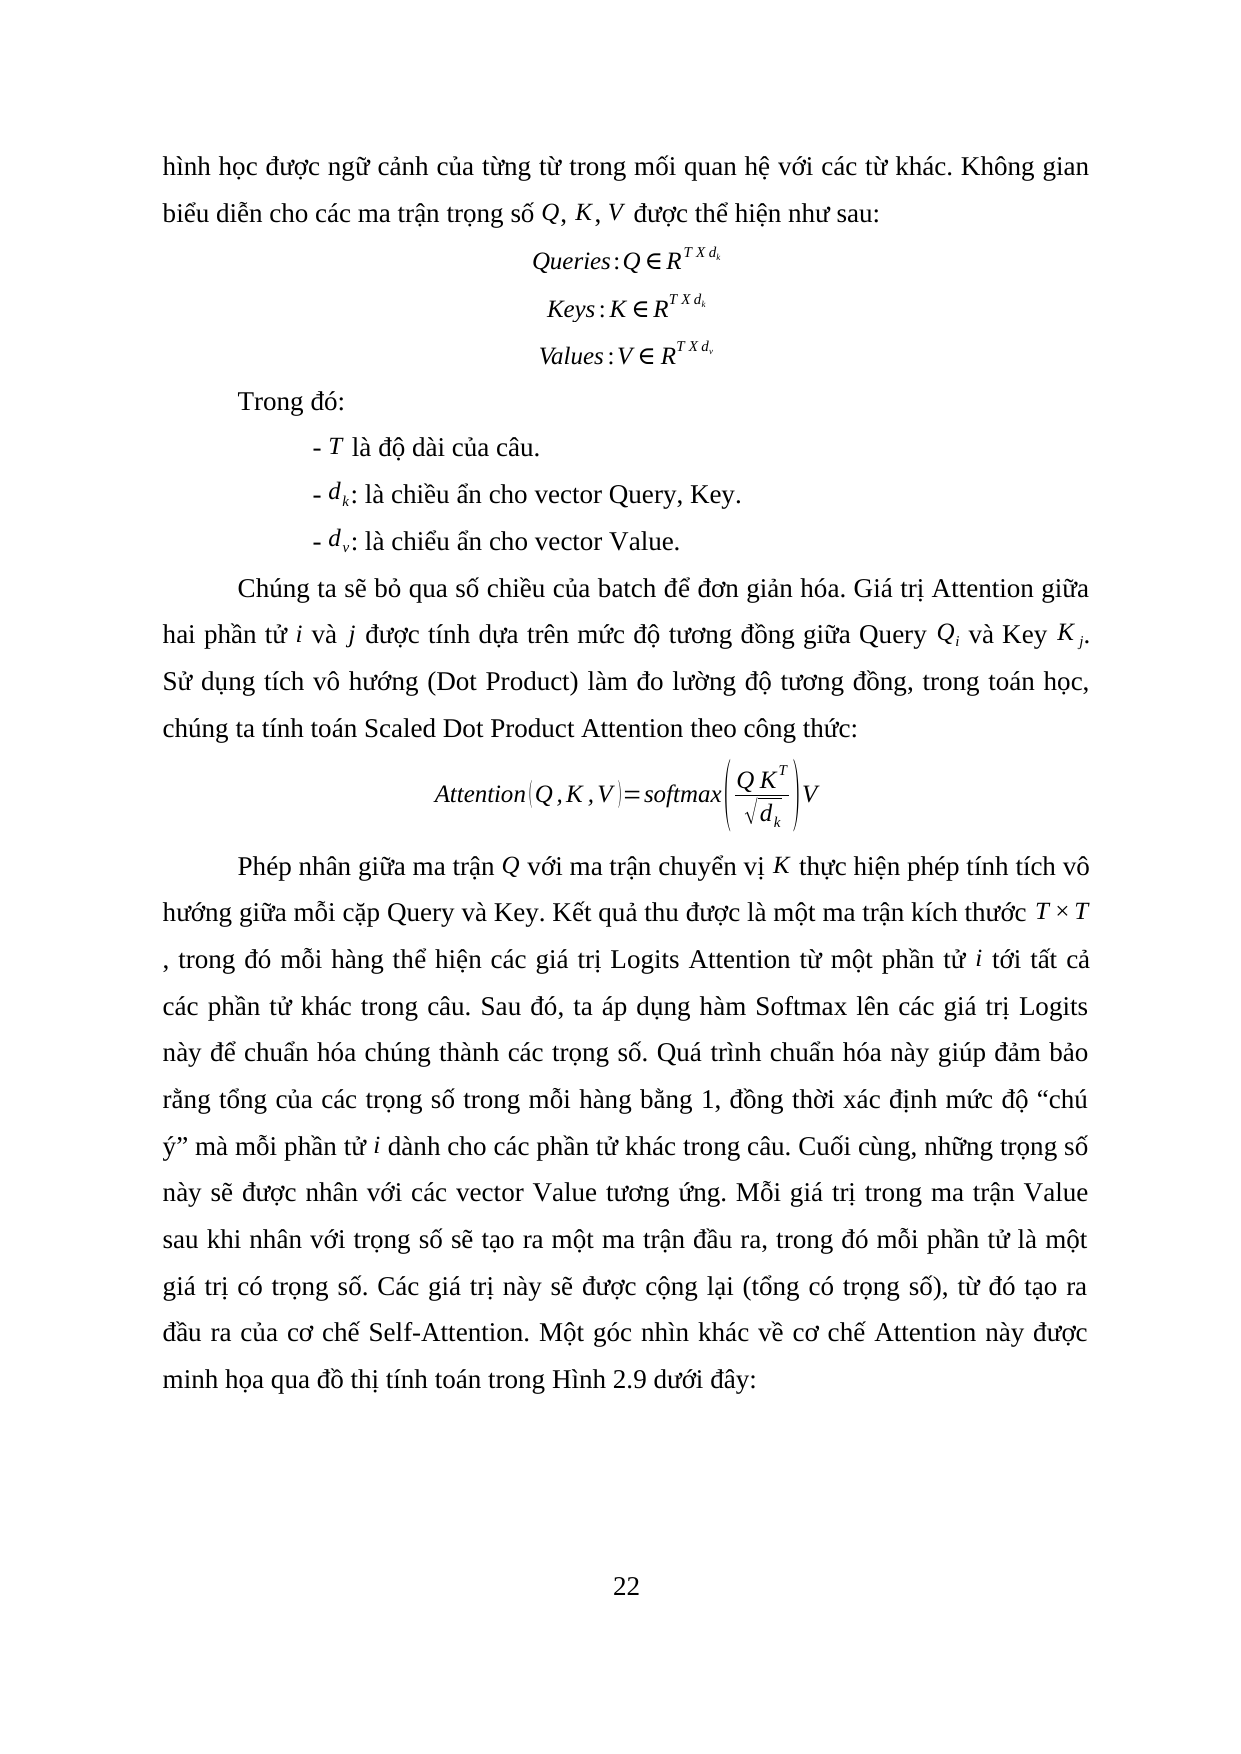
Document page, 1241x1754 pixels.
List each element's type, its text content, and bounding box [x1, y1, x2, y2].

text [162, 150, 1090, 228]
text - : là chiểu ẩn cho vector Value. [312, 525, 1090, 556]
text - : là chiều ẩn cho vector Query, Key. [312, 478, 1090, 509]
text Trong đó: [162, 384, 1090, 416]
text - là độ dài của câu. [312, 431, 1090, 462]
text Phép nhân giữa ma trận với ma trận chuyển vị thực hiện phép tính tích vô hướng giữa mỗi cặp Query và Key. Kết quả thu được là một ma trận kích thước , trong đó mỗi hàng thể hiện các giá trị Logits Attention từ một phần tử tới tất cả các phần tử khác trong câu. Sau đó, ta áp dụng hàm Softmax lên các giá trị Logits này để chuẩn hóa chúng thành các trọng số. Quá trình chuẩn hóa này giúp đảm bảo rằng tổng của các trọng số trong mỗi hàng bằng 1, đồng thời xác định mức độ “chú ý” mà mỗi phần tử dành cho các phần tử khác trong câu. Cuối cùng, những trọng số này sẽ được nhân với các vector Value tương ứng. Mỗi giá trị trong ma trận Value sau khi nhân với trọng số sẽ tạo ra một ma trận đầu ra, trong đó mỗi phần tử là một giá trị có trọng số. Các giá trị này sẽ được cộng lại (tổng có trọng số), từ đó tạo ra đầu ra của cơ chế Self-Attention. Một góc nhìn khác về cơ chế Attention này được minh họa qua đồ thị tính toán trong Hình 2.9 dưới đây: [162, 849, 1090, 1394]
text Chúng ta sẽ bỏ qua số chiều của batch để đơn giản hóa. Giá trị Attention giữa hai phần tử và được tính dựa trên mức độ tương đồng giữa Query và Key . Sử dụng tích vô hướng (Dot Product) làm đo lường độ tương đồng, trong toán học, chúng ta tính toán Scaled Dot Product Attention theo công thức: [162, 572, 1090, 743]
